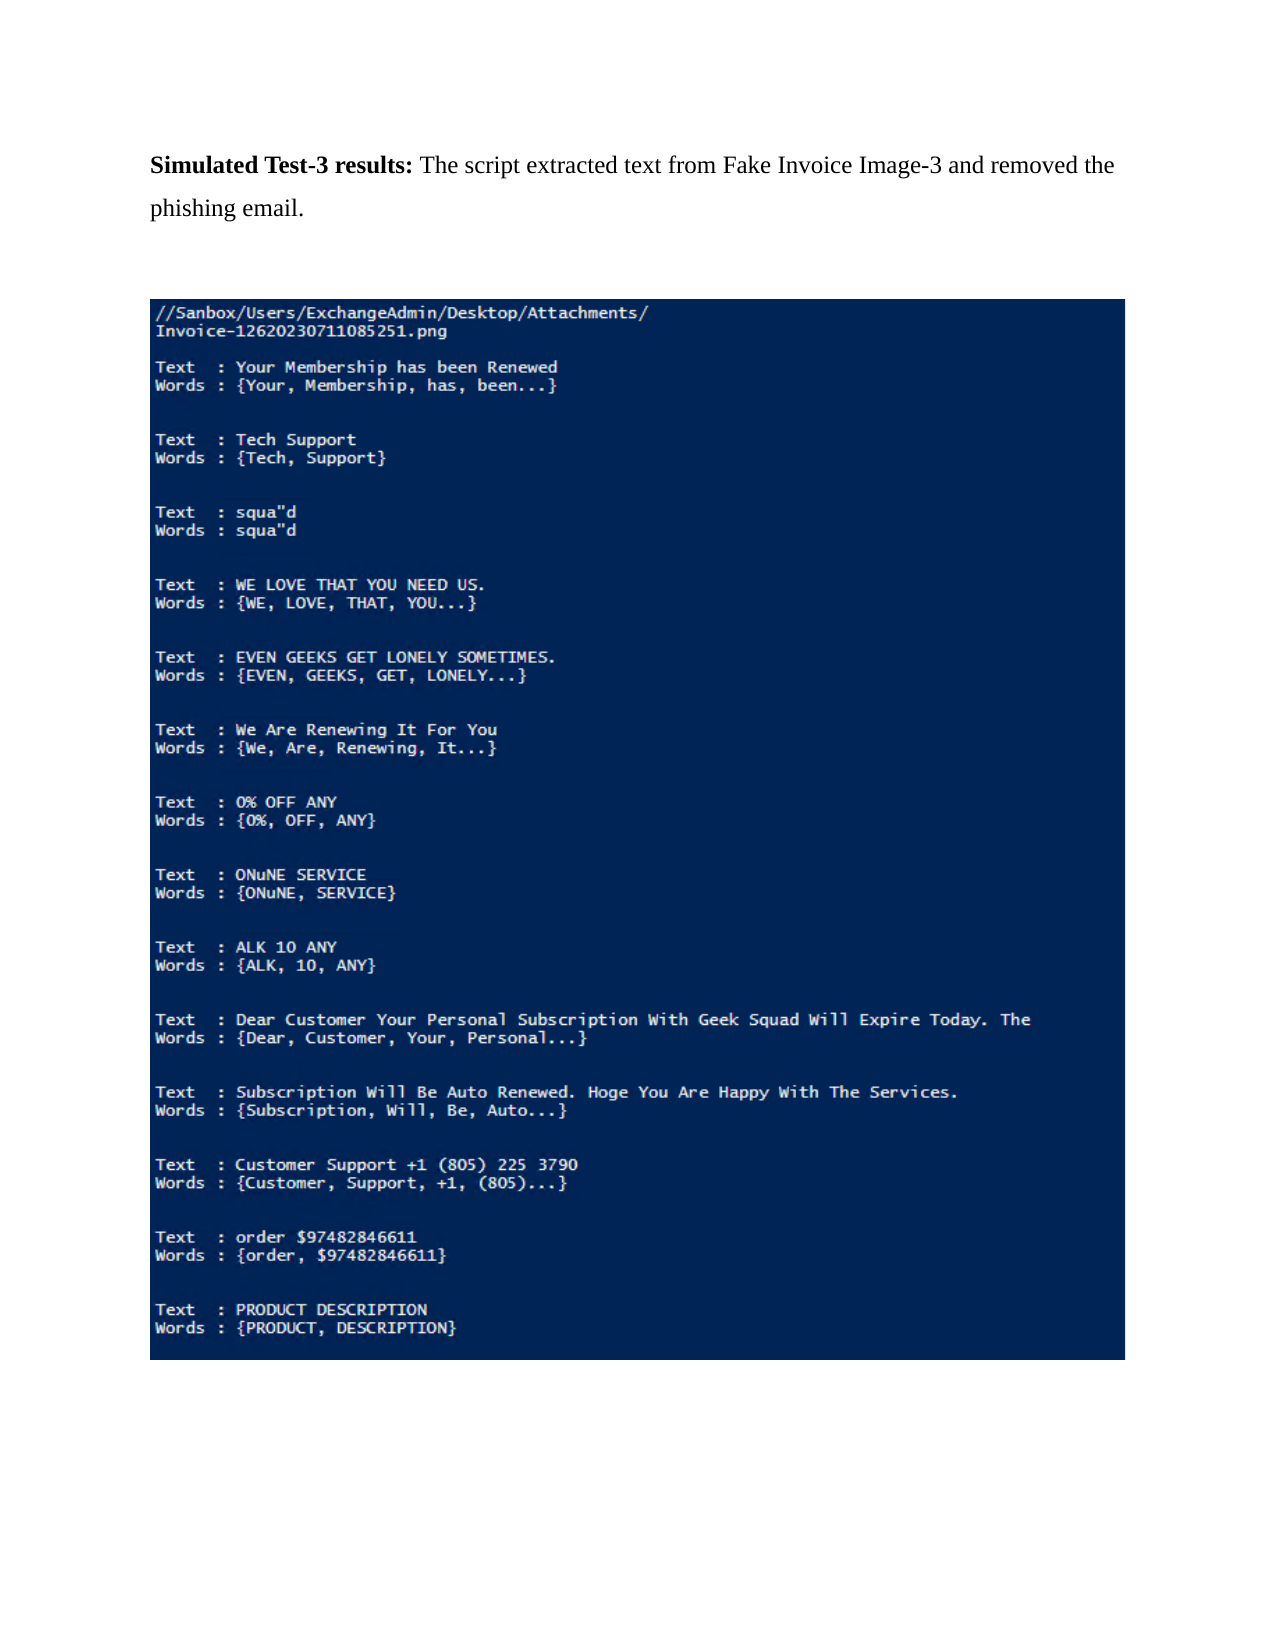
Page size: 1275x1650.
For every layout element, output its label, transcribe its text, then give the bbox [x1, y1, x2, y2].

picture [150, 299, 1125, 1360]
text Simulated Test-3 results: The script extracted text from Fake Invoice Image-3 and removed the phishing email. [150, 150, 1125, 222]
